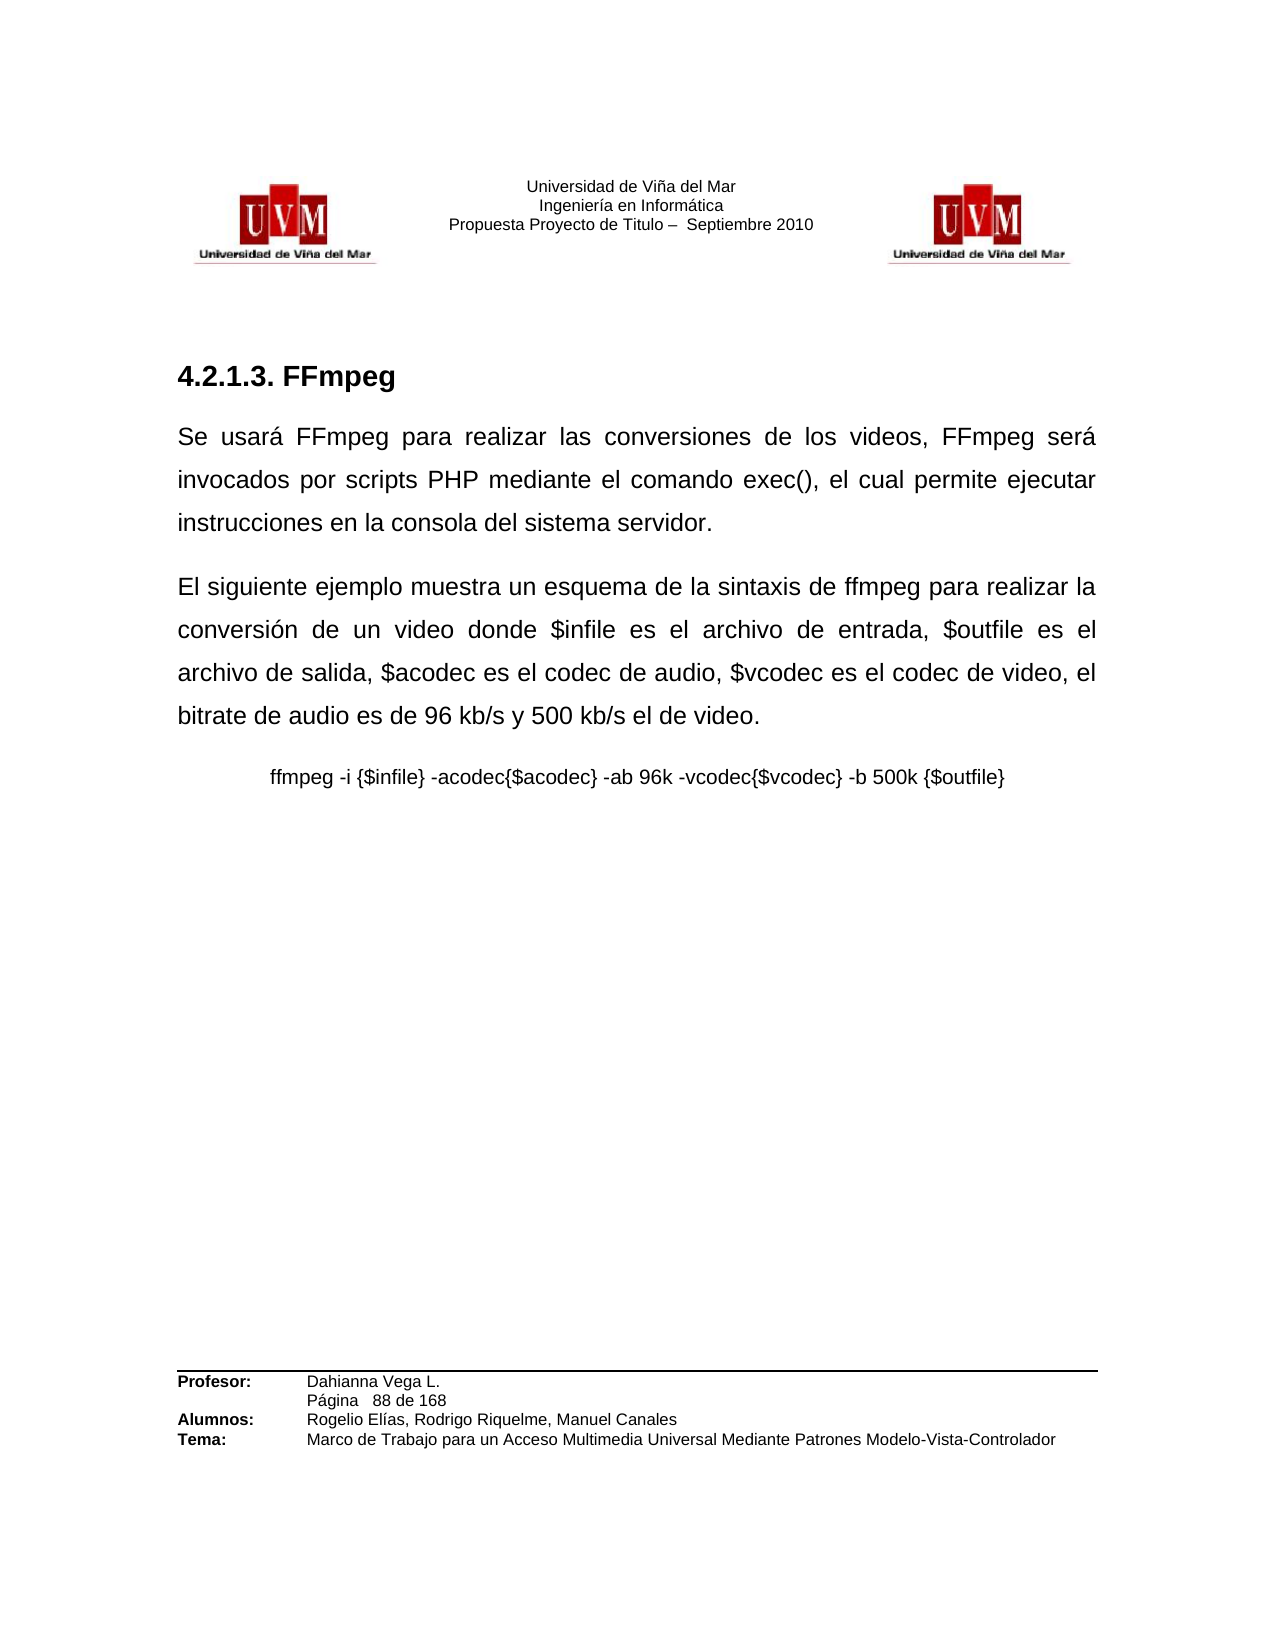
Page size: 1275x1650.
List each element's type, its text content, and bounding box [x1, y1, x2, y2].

picture [177, 176, 390, 267]
subtitle ffmpeg -i {$infile} -acodec{$acodec} -ab 96k -vcodec{$vcodec} -b 500k {$outfile} [177, 765, 1098, 789]
subtitle 4.2.1.3. FFmpeg [177, 359, 1098, 392]
text El siguiente ejemplo muestra un esquema de la sintaxis de ffmpeg para realizar la conversión de un video donde $infile es el archivo de entrada, $outfile es el archivo de salida, $acodec es el codec de audio, $vcodec es el codec de video, el bitrate de audio es de 96 kb/s y 500 kb/s el de video. [177, 572, 1098, 730]
text Se usará FFmpeg para realizar las conversiones de los videos, FFmpeg será invocados por scripts PHP mediante el comando exec(), el cual permite ejecutar instrucciones en la consola del sistema servidor. [177, 422, 1098, 537]
picture [871, 176, 1084, 267]
